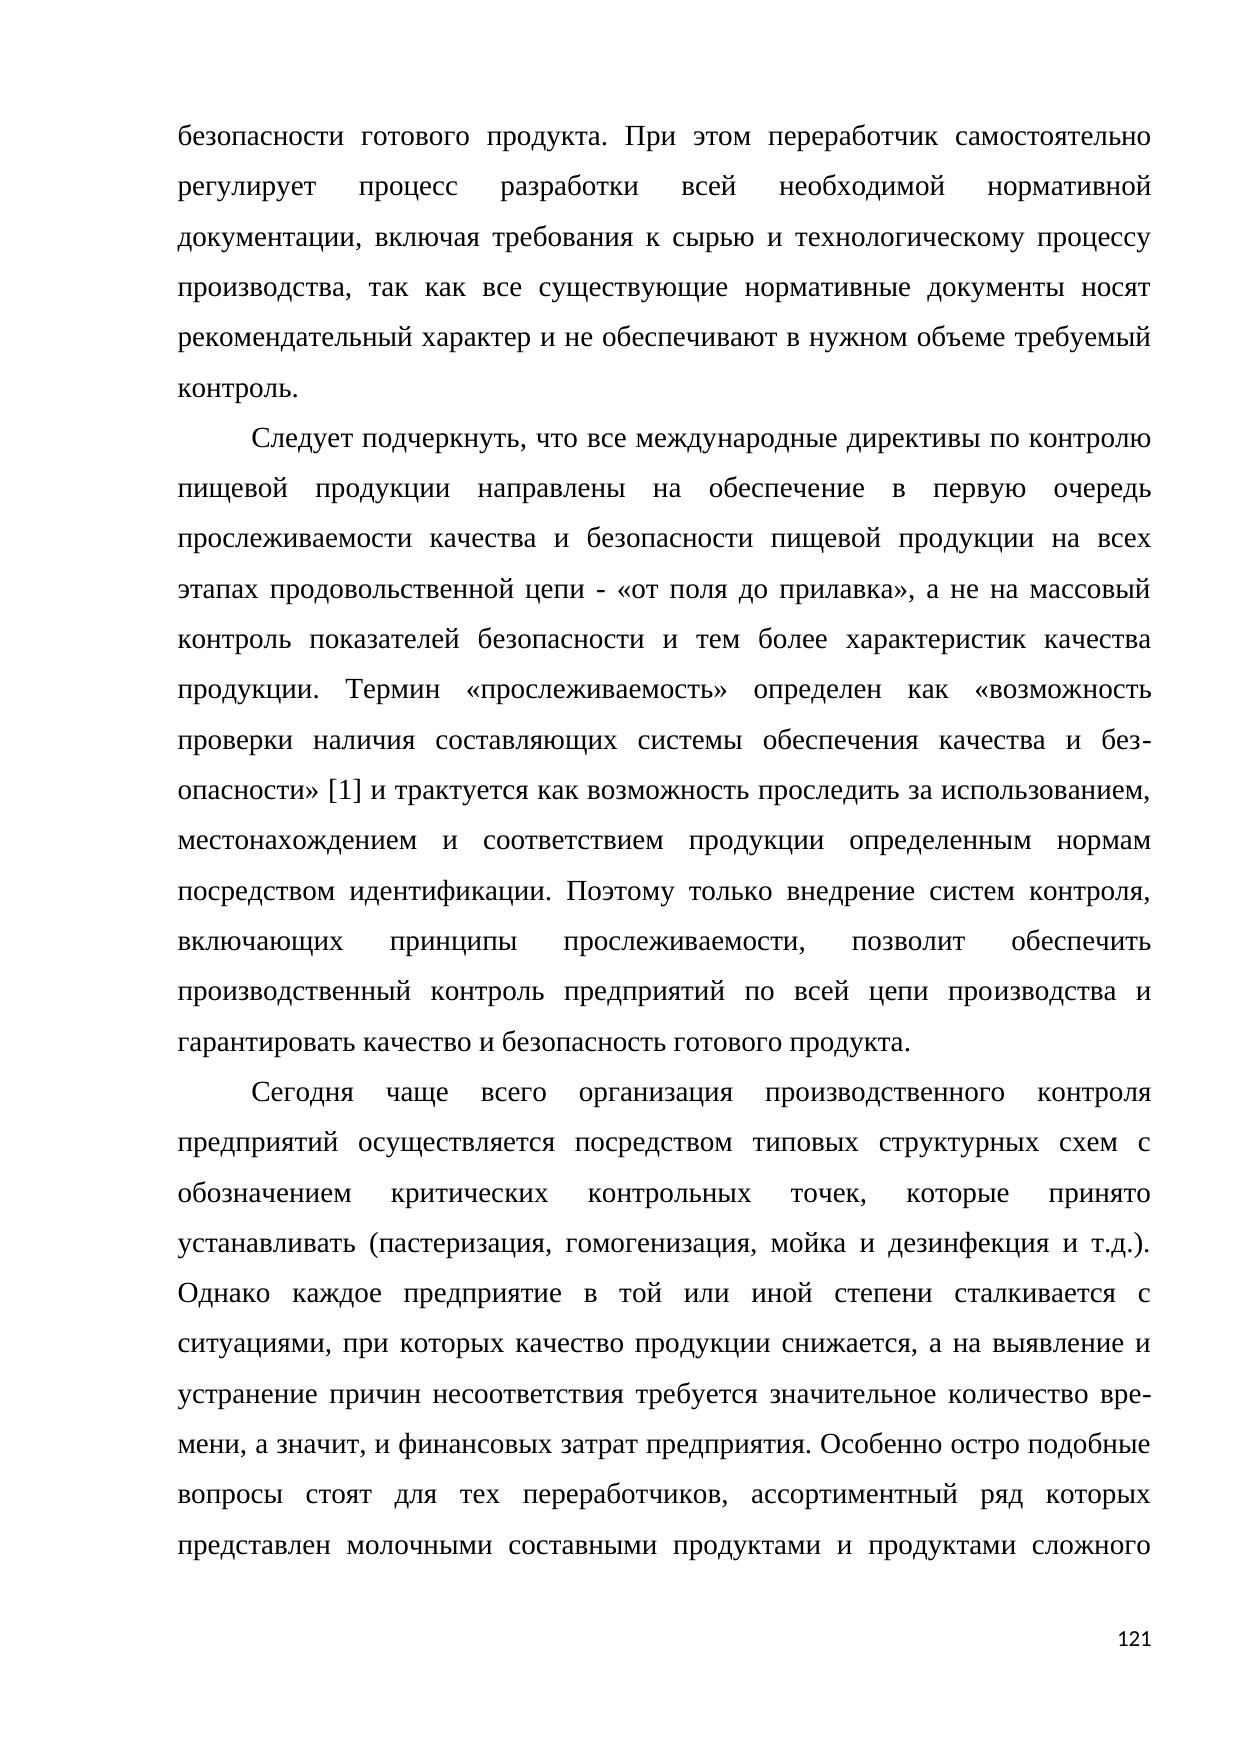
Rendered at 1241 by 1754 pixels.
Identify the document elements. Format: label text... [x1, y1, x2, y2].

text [177, 1074, 1152, 1560]
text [177, 118, 1152, 403]
text Следует подчеркнуть, что все международные директивы по контролю пищевой продукции направлены на обеспечение в первую очередь прослеживаемости качества и безопасности пищевой продукции на всех этапах продовольственной цепи - «от поля до прилавка», а не на массовый контроль показателей безопасности и тем более характеристик качества продукции. Термин «прослеживаемость» определен как «возможность проверки наличия составляющих системы обеспечения качества и безопасности» [1] и трактуется как возможность проследить за использованием, местонахождением и соответствием продукции определенным нормам посредством идентификации. Поэтому только внедрение систем контроля, включающих принципы прослеживаемости, позволит обеспечить производственный контроль предприятий по всей цепи производства и гарантировать качество и безопасность готового продукта. [177, 420, 1152, 1057]
